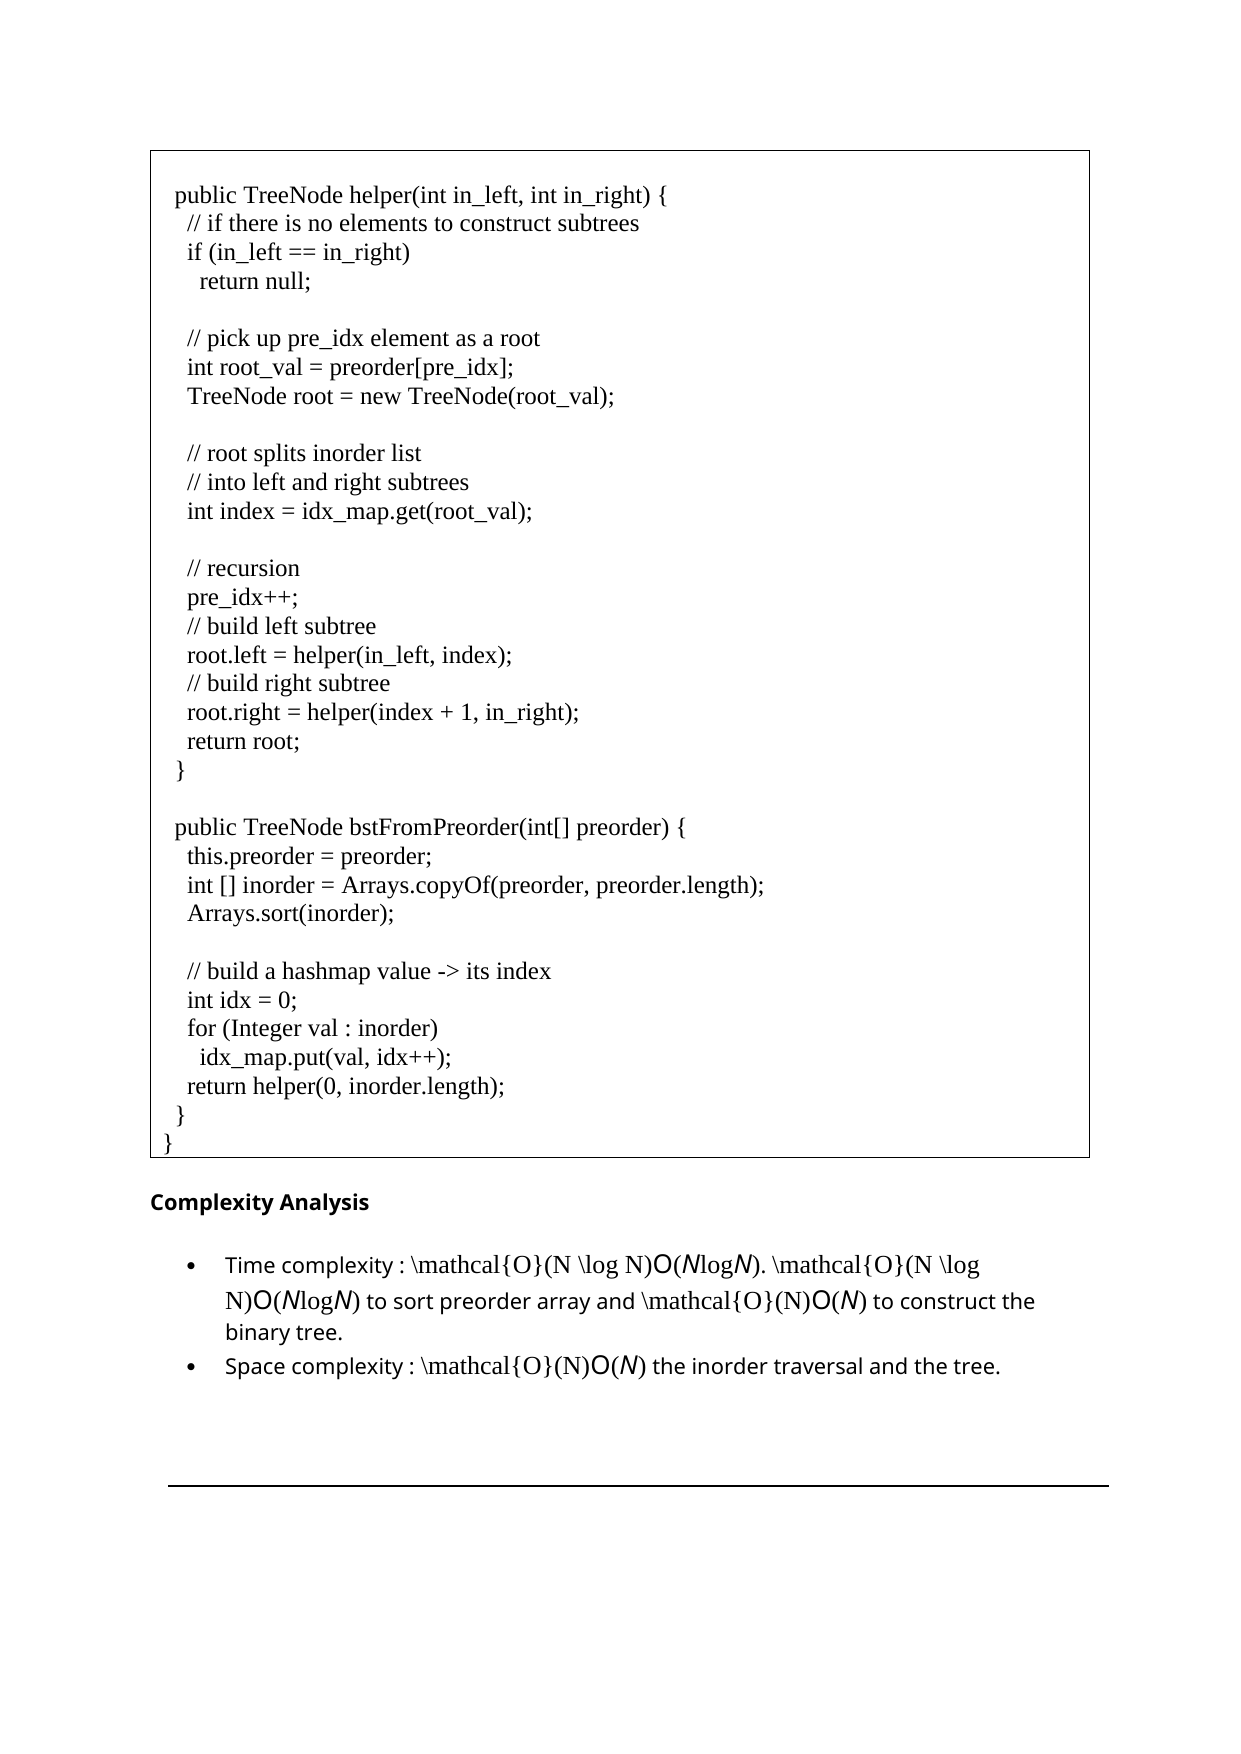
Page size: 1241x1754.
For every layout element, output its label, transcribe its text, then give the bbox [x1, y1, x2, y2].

list Space complexity : \mathcal{O}(N)O(N) the inorder traversal and the tree. [187, 1347, 1090, 1382]
list Time complexity : \mathcal{O}(N \log N)O(NlogN). \mathcal{O}(N \log N)O(NlogN) to sort preorder array and \mathcal{O}(N)O(N) to construct the binary tree. [187, 1246, 1090, 1347]
text Complexity Analysis [150, 1187, 1090, 1217]
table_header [151, 151, 1089, 1157]
